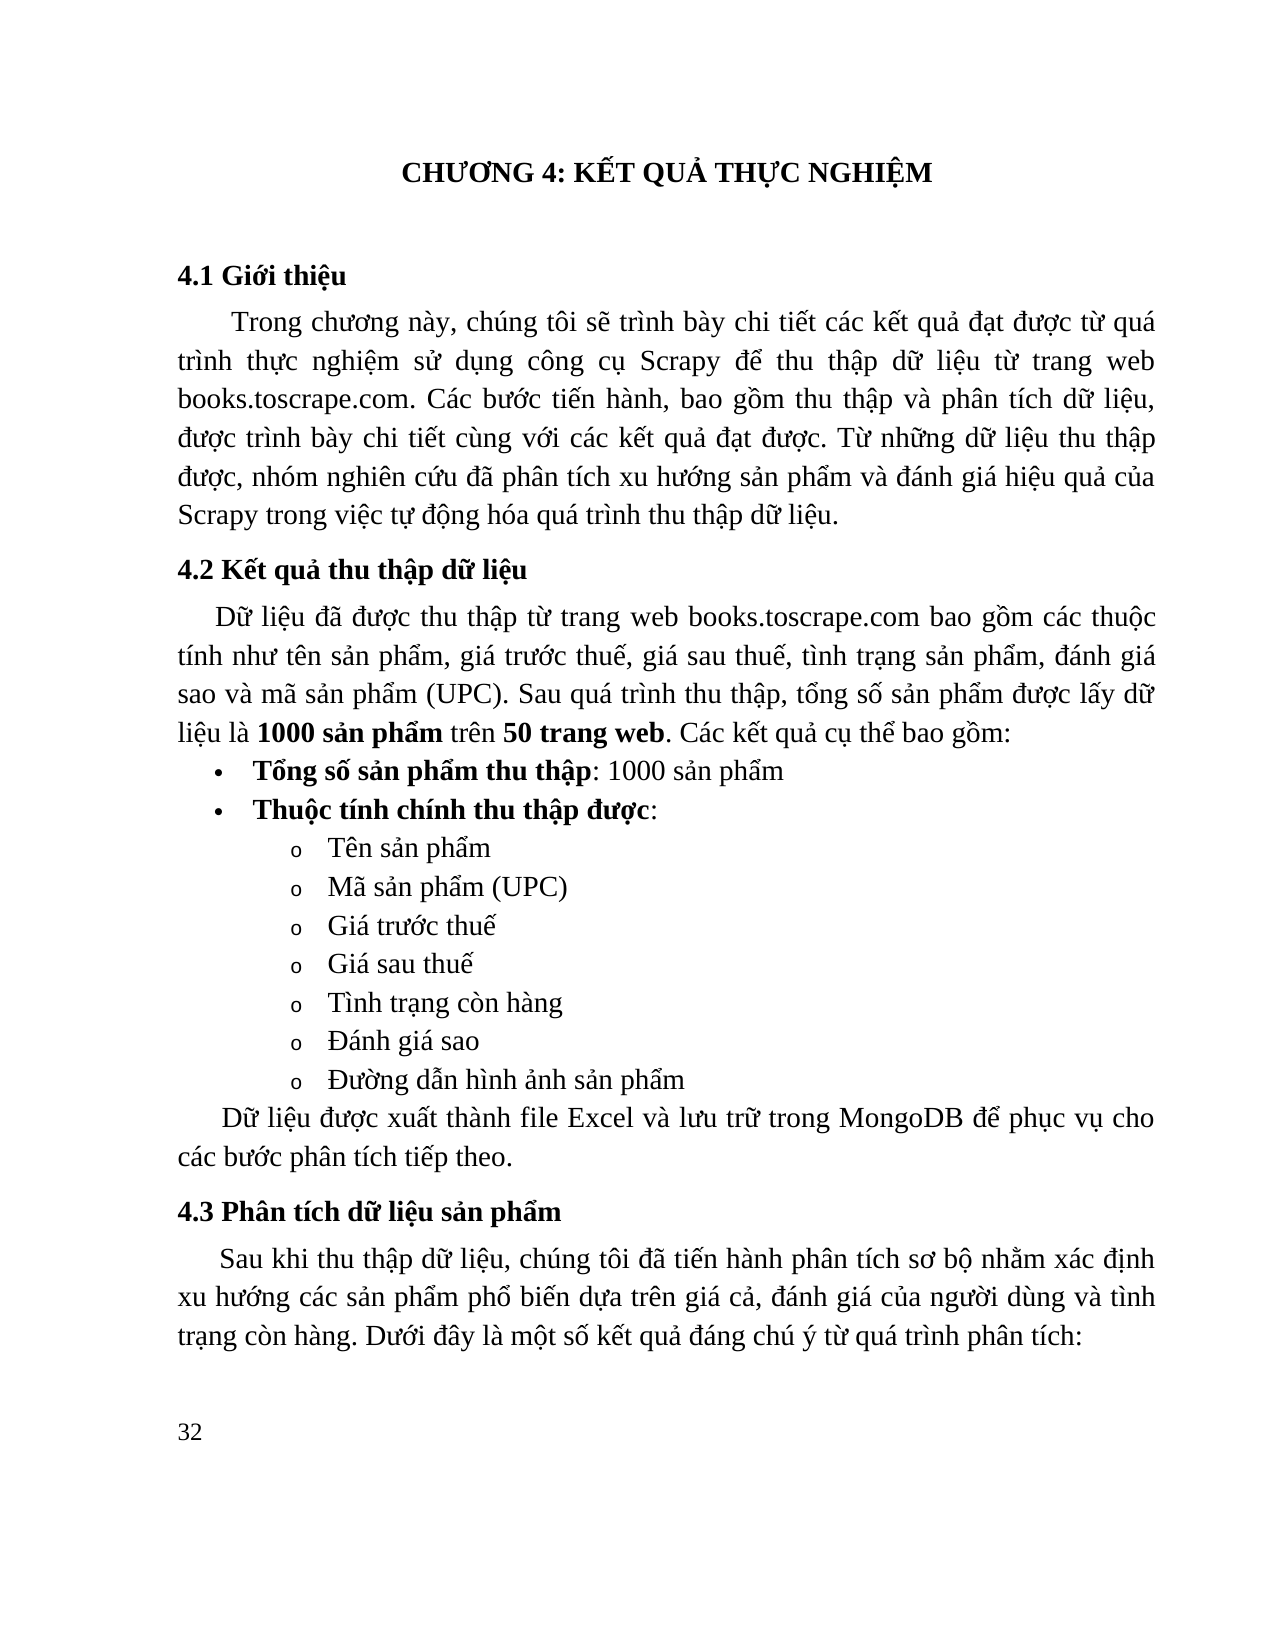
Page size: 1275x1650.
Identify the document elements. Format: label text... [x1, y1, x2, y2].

list Giá sau thuế [290, 946, 1157, 980]
text Sau khi thu thập dữ liệu, chúng tôi đã tiến hành phân tích sơ bộ nhằm xác định xu hướng các sản phẩm phổ biến dựa trên giá cả, đánh giá của người dùng và tình trạng còn hàng. Dưới đây là một số kết quả đáng chú ý từ quá trình phân tích: [177, 1241, 1157, 1352]
subtitle CHƯƠNG 4: KẾT QUẢ THỰC NGHIỆM [177, 156, 1157, 189]
list Giá trước thuế [290, 908, 1157, 941]
list Tổng số sản phẩm thu thập: 1000 sản phẩm [215, 753, 1157, 787]
subtitle 4.3 Phân tích dữ liệu sản phẩm [177, 1194, 1157, 1228]
list Mã sản phẩm (UPC) [290, 869, 1157, 903]
list Đường dẫn hình ảnh sản phẩm [290, 1062, 1157, 1095]
subtitle 4.2 Kết quả thu thập dữ liệu [177, 552, 1157, 586]
list Tên sản phẩm [290, 831, 1157, 864]
list Tình trạng còn hàng [290, 985, 1157, 1018]
text Dữ liệu đã được thu thập từ trang web books.toscrape.com bao gồm các thuộc tính như tên sản phẩm, giá trước thuế, giá sau thuế, tình trạng sản phẩm, đánh giá sao và mã sản phẩm (UPC). Sau quá trình thu thập, tổng số sản phẩm được lấy dữ liệu là 1000 sản phẩm trên 50 trang web. Các kết quả cụ thể bao gồm: [177, 599, 1157, 748]
list Thuộc tính chính thu thập được: [215, 792, 1157, 826]
list Đánh giá sao [290, 1023, 1157, 1057]
subtitle 4.1 Giới thiệu [177, 258, 1157, 291]
text Dữ liệu được xuất thành file Excel và lưu trữ trong MongoDB để phục vụ cho các bước phân tích tiếp theo. [177, 1100, 1157, 1172]
text Trong chương này, chúng tôi sẽ trình bày chi tiết các kết quả đạt được từ quá trình thực nghiệm sử dụng công cụ Scrapy để thu thập dữ liệu từ trang web books.toscrape.com. Các bước tiến hành, bao gồm thu thập và phân tích dữ liệu, được trình bày chi tiết cùng với các kết quả đạt được. Từ những dữ liệu thu thập được, nhóm nghiên cứu đã phân tích xu hướng sản phẩm và đánh giá hiệu quả của Scrapy trong việc tự động hóa quá trình thu thập dữ liệu. [177, 304, 1157, 531]
